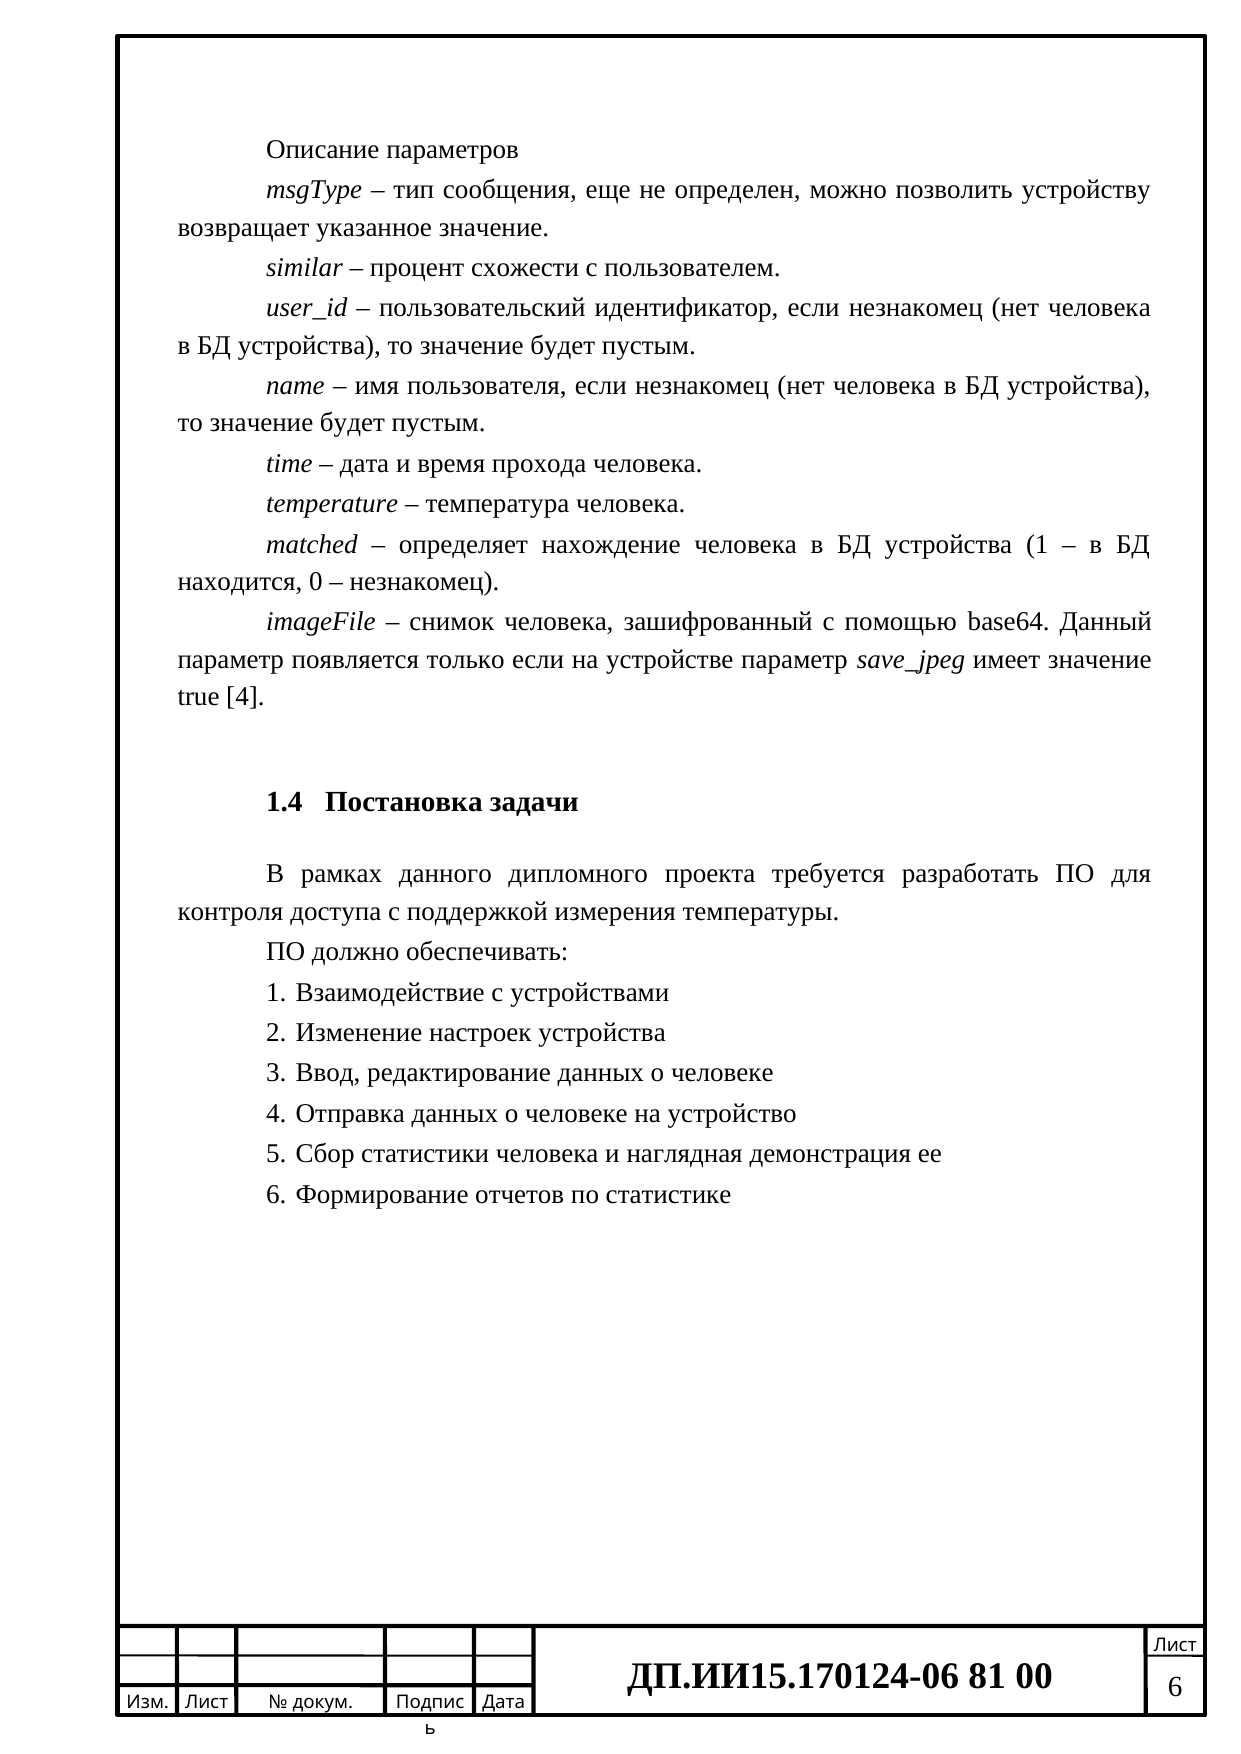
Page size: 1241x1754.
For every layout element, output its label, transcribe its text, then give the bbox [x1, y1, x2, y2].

text user_id – пользовательский идентификатор, если незнакомец (нет человека в БД устройства), то значение будет пустым. [177, 291, 1152, 360]
text 3. Ввод, редактирование данных о человеке [266, 1057, 1152, 1088]
text matched – определяет нахождение человека в БД устройства (1 – в БД находится, 0 – незнакомец). [177, 528, 1152, 596]
text Описание параметров [177, 133, 1152, 164]
text imageFile – снимок человека, зашифрованный с помощью base64. Данный параметр появляется только если на устройстве параметр save_jpeg имеет значение true [4]. [177, 605, 1152, 711]
text ПО должно обеспечивать: [177, 935, 1152, 966]
text similar – процент схожести с пользователем. [177, 251, 1152, 282]
text 6. Формирование отчетов по статистике [266, 1178, 1152, 1209]
list Постановка задачи [266, 784, 1152, 817]
text 2. Изменение настроек устройства [266, 1016, 1152, 1047]
text temperature – температура человека. [177, 487, 1152, 518]
text 5. Сбор статистики человека и наглядная демонстрация ее [266, 1137, 1152, 1168]
text 4. Отправка данных о человеке на устройство [266, 1097, 1152, 1128]
text msgType – тип сообщения, еще не определен, можно позволить устройству возвращает указанное значение. [177, 173, 1152, 242]
text 1. Взаимодействие с устройствами [266, 976, 1152, 1007]
text name – имя пользователя, если незнакомец (нет человека в БД устройства), то значение будет пустым. [177, 369, 1152, 438]
text time – дата и время прохода человека. [177, 447, 1152, 478]
text В рамках данного дипломного проекта требуется разработать ПО для контроля доступа с поддержкой измерения температуры. [177, 858, 1152, 926]
